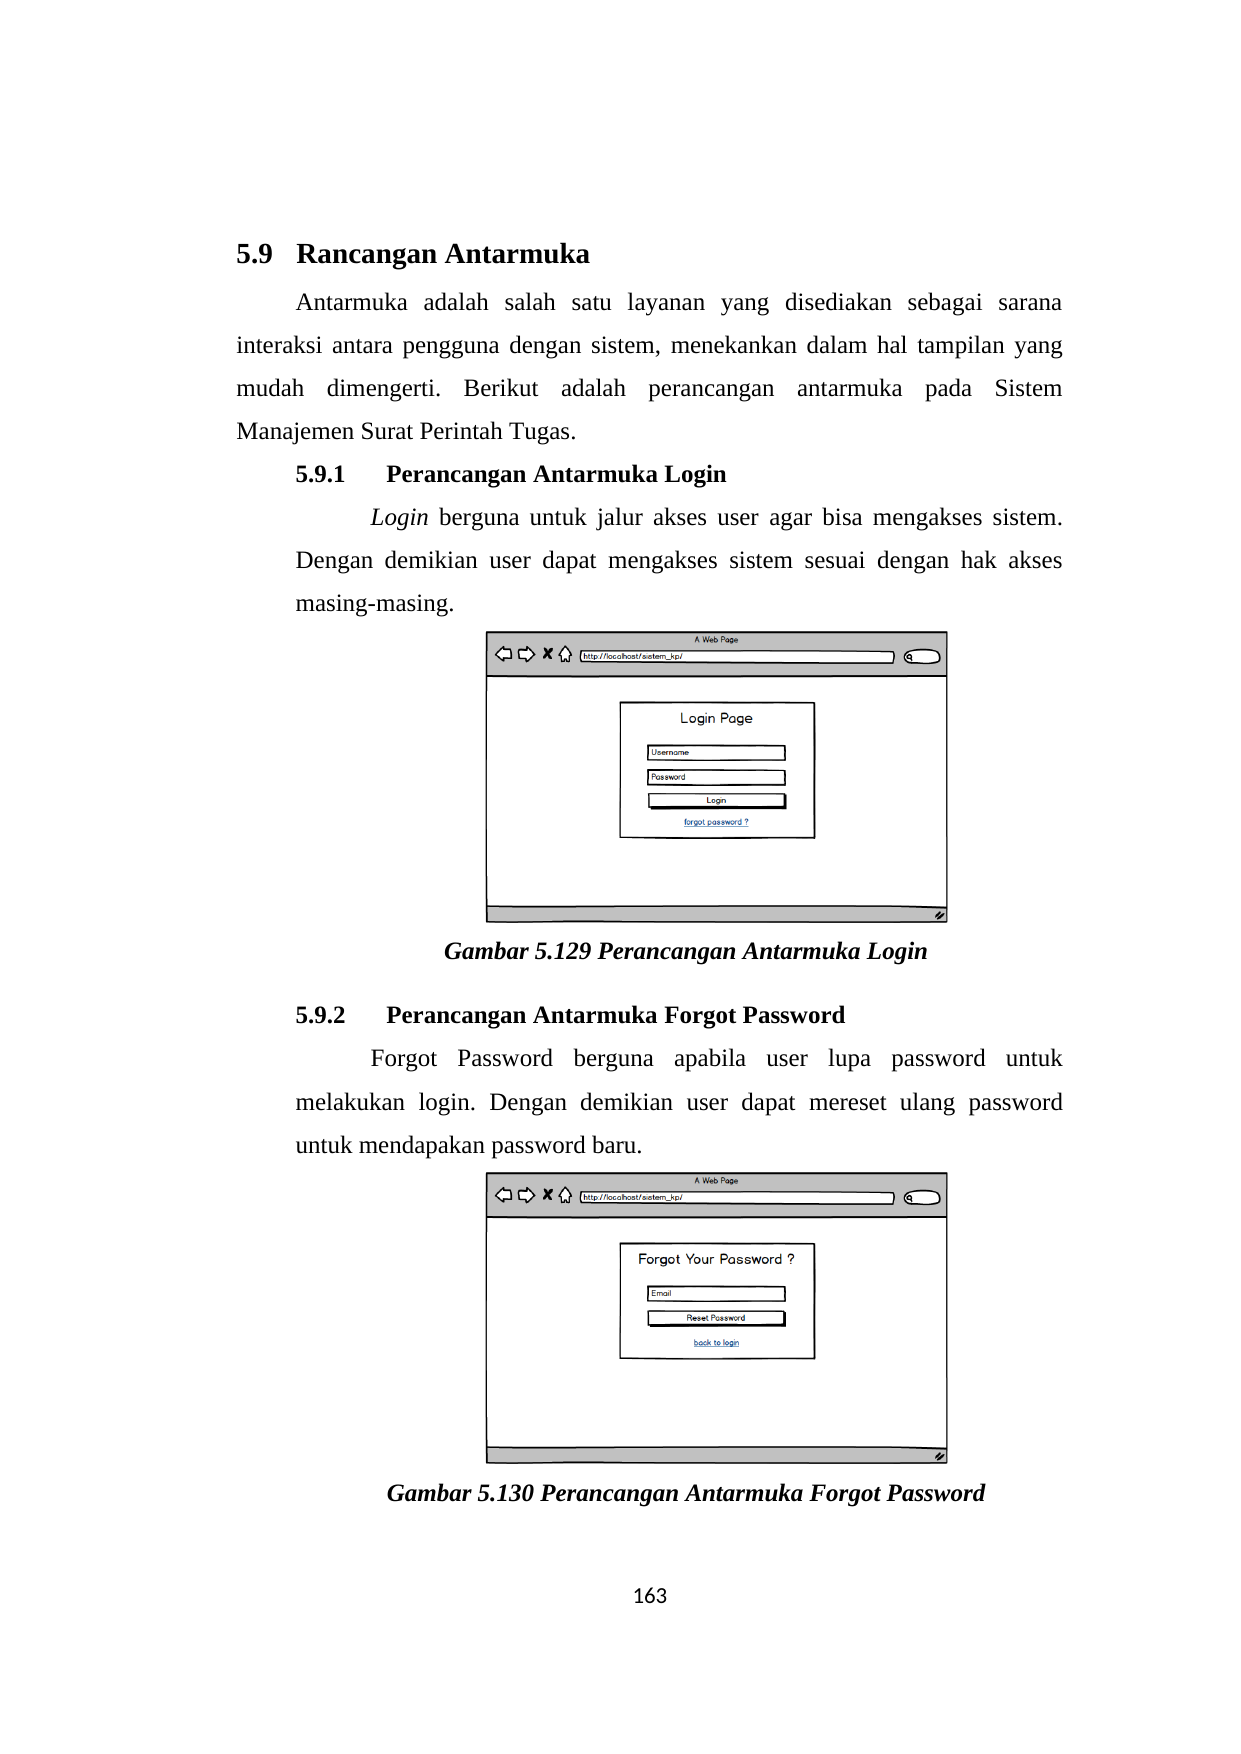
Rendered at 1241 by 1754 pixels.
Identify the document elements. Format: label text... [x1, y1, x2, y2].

subtitle Rancangan Antarmuka [236, 236, 1063, 270]
subtitle Perancangan Antarmuka Forgot Password [295, 1000, 1063, 1029]
picture [485, 631, 948, 923]
text Gambar 5.129 Perancangan Antarmuka Login [311, 936, 1063, 965]
picture [485, 1172, 948, 1464]
text Login berguna untuk jalur akses user agar bisa mengakses sistem. Dengan demikian user dapat mengakses sistem sesuai dengan hak akses masing-masing. [295, 502, 1063, 617]
text Gambar 5.130 Perancangan Antarmuka Forgot Password [311, 1478, 1063, 1507]
text Forgot Password berguna apabila user lupa password untuk melakukan login. Dengan demikian user dapat mereset ulang password untuk mendapakan password baru. [295, 1043, 1063, 1158]
subtitle Perancangan Antarmuka Login [295, 459, 1063, 488]
text Antarmuka adalah salah satu layanan yang disediakan sebagai sarana interaksi antara pengguna dengan sistem, menekankan dalam hal tampilan yang mudah dimengerti. Berikut adalah perancangan antarmuka pada Sistem Manajemen Surat Perintah Tugas. [236, 287, 1063, 445]
